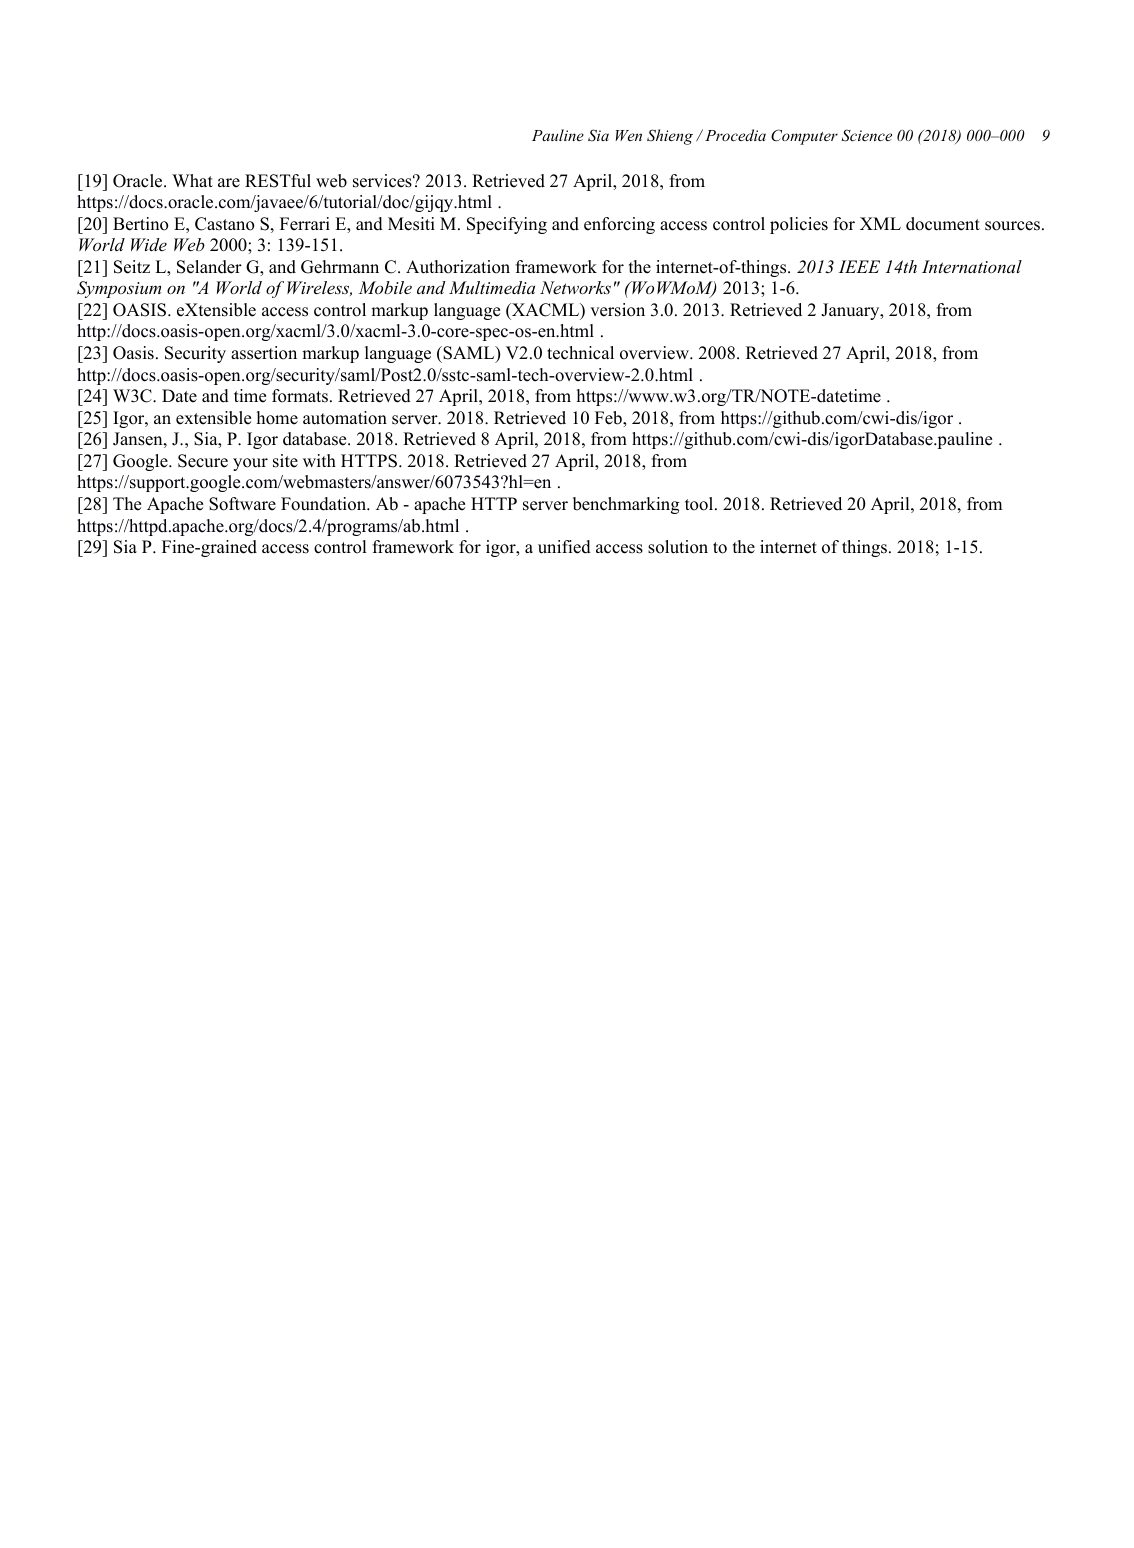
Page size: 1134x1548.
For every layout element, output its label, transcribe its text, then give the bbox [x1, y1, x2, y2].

text [28] The Apache Software Foundation. Ab - apache HTTP server benchmarking tool. 2018. Retrieved 20 April, 2018, from https://httpd.apache.org/docs/2.4/programs/ab.html . [77, 493, 1051, 536]
text [20] Bertino E, Castano S, Ferrari E, and Mesiti M. Specifying and enforcing access control policies for XML document sources. World Wide Web 2000; 3: 139-151. [77, 213, 1051, 256]
text [22] OASIS. eXtensible access control markup language (XACML) version 3.0. 2013. Retrieved 2 January, 2018, from http://docs.oasis-open.org/xacml/3.0/xacml-3.0-core-spec-os-en.html . [77, 299, 1051, 342]
text [27] Google. Secure your site with HTTPS. 2018. Retrieved 27 April, 2018, from https://support.google.com/webmasters/answer/6073543?hl=en . [77, 450, 1051, 493]
text [19] Oracle. What are RESTful web services? 2013. Retrieved 27 April, 2018, from https://docs.oracle.com/javaee/6/tutorial/doc/gijqy.html . [77, 169, 1051, 213]
text [23] Oasis. Security assertion markup language (SAML) V2.0 technical overview. 2008. Retrieved 27 April, 2018, from http://docs.oasis-open.org/security/saml/Post2.0/sstc-saml-tech-overview-2.0.html . [77, 342, 1051, 385]
text [25] Igor, an extensible home automation server. 2018. Retrieved 10 Feb, 2018, from https://github.com/cwi-dis/igor . [77, 407, 1051, 428]
text [26] Jansen, J., Sia, P. Igor database. 2018. Retrieved 8 April, 2018, from https://github.com/cwi-dis/igorDatabase.pauline . [77, 428, 1051, 450]
text [24] W3C. Date and time formats. Retrieved 27 April, 2018, from https://www.w3.org/TR/NOTE-datetime . [77, 385, 1051, 407]
text [21] Seitz L, Selander G, and Gehrmann C. Authorization framework for the internet-of-things. 2013 IEEE 14th International Symposium on "A World of Wireless, Mobile and Multimedia Networks" (WoWMoM) 2013; 1-6. [77, 256, 1051, 299]
text [29] Sia P. Fine-grained access control framework for igor, a unified access solution to the internet of things. 2018; 1-15. [77, 536, 1051, 558]
